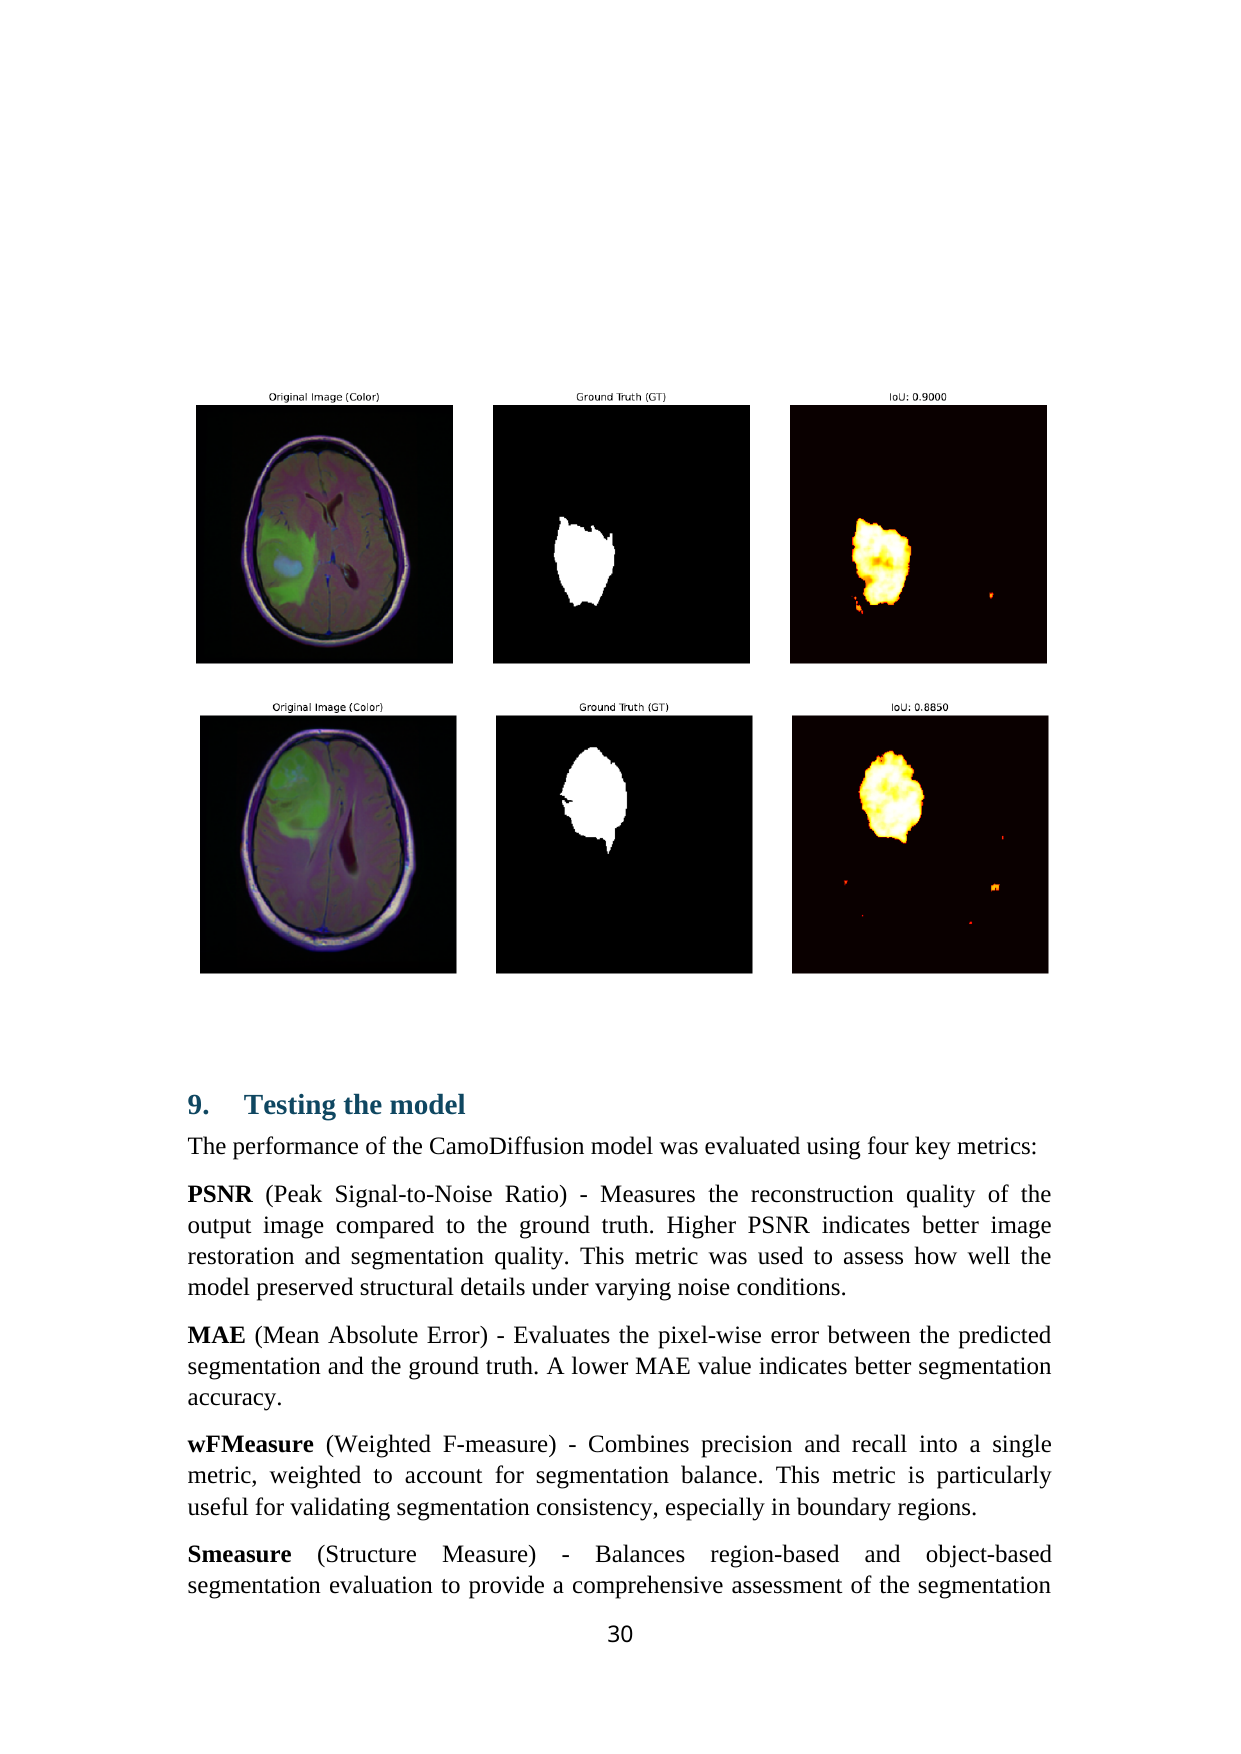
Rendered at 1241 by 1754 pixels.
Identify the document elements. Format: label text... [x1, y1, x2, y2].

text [187, 1539, 1053, 1599]
text MAE (Mean Absolute Error) - Evaluates the pixel-wise error between the predicted segmentation and the ground truth. A lower MAE value indicates better segmentation accuracy. [187, 1320, 1053, 1411]
picture [187, 703, 1053, 980]
text The performance of the CamoDiffusion model was evaluated using four key metrics: [187, 1131, 1053, 1160]
subtitle Testing the model [187, 1087, 1053, 1120]
text PSNR (Peak Signal-to-Noise Ratio) - Measures the reconstruction quality of the output image compared to the ground truth. Higher PSNR indicates better image restoration and segmentation quality. This metric was used to assess how well the model preserved structural details under varying noise conditions. [187, 1179, 1053, 1301]
text wFMeasure (Weighted F-measure) - Combines precision and recall into a single metric, weighted to account for segmentation balance. This metric is particularly useful for validating segmentation consistency, especially in boundary regions. [187, 1429, 1053, 1520]
picture [187, 391, 1053, 666]
